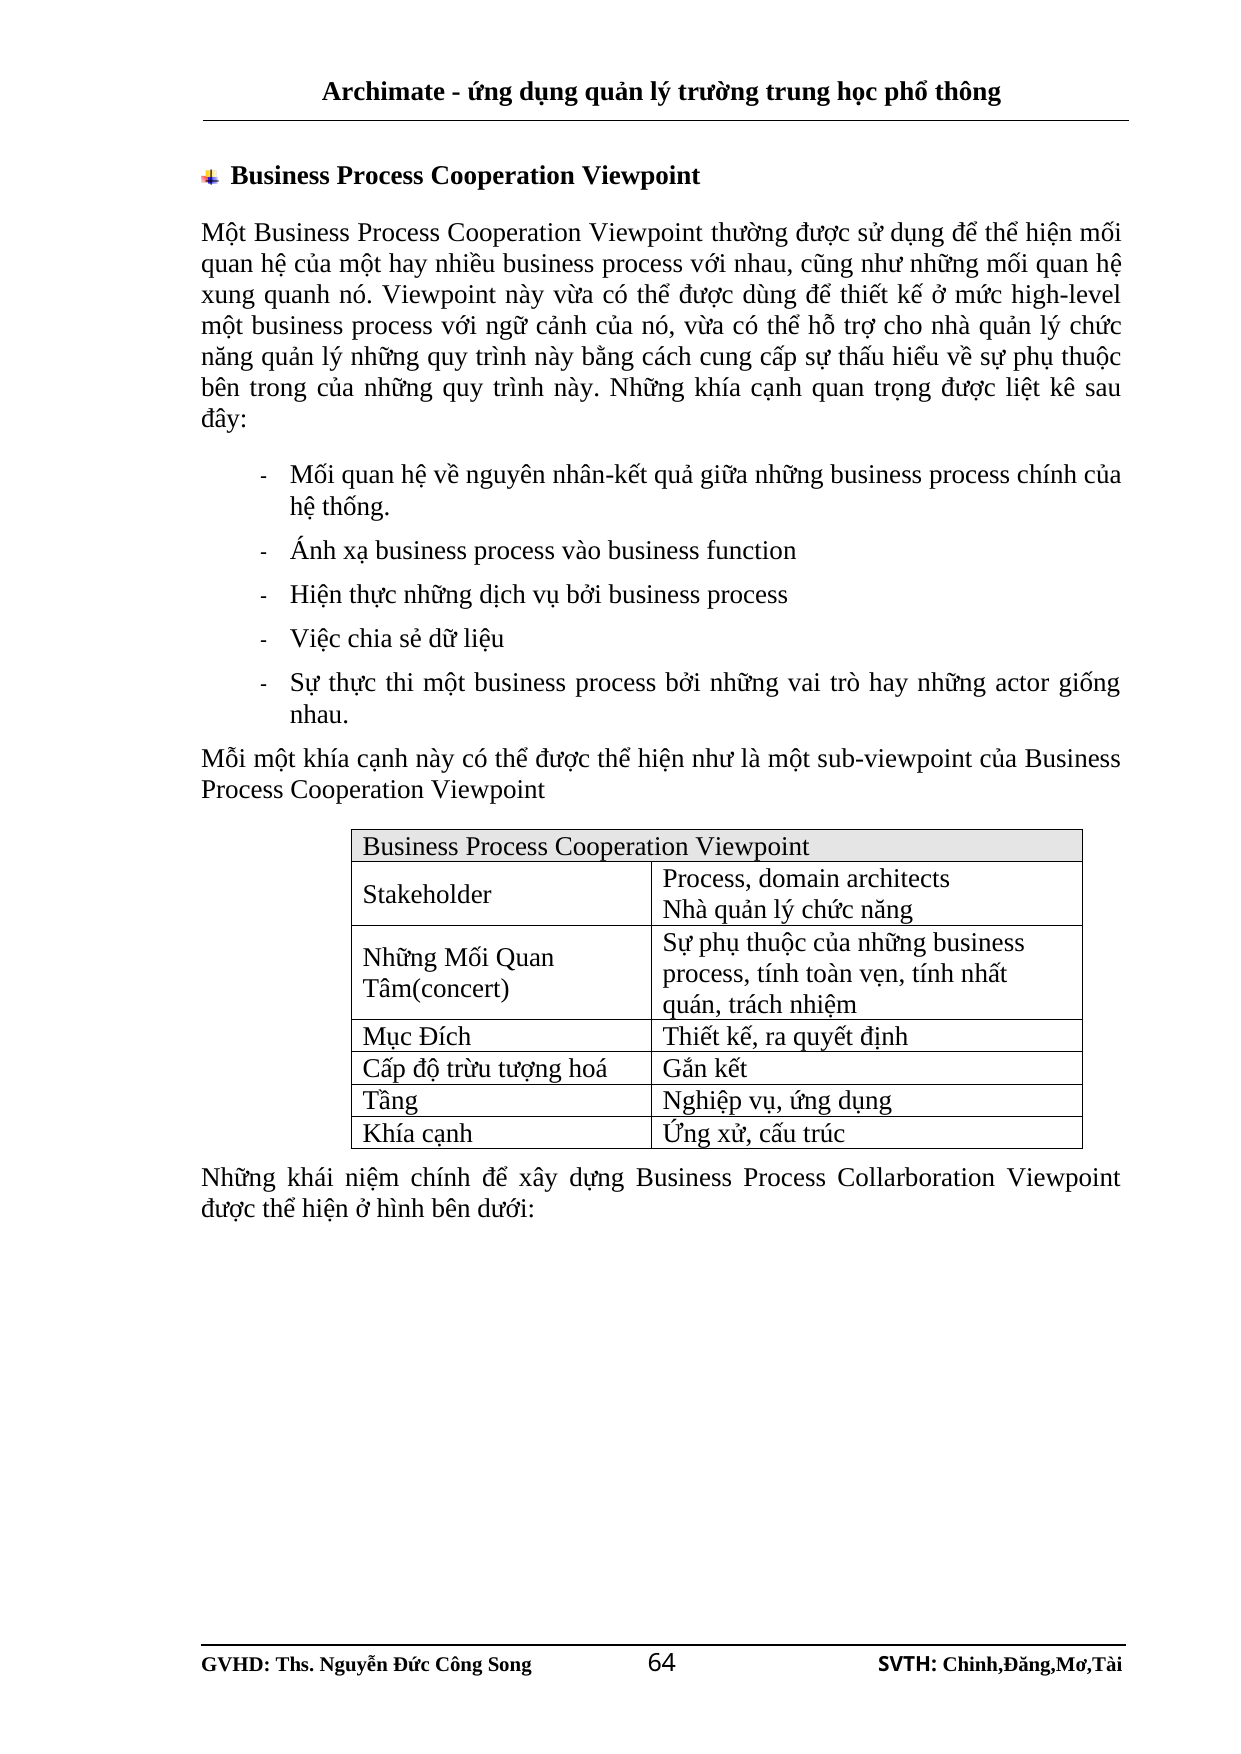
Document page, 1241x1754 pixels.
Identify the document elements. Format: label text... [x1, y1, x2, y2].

table_cell Process, domain architects Nhà quản lý chức năng [652, 862, 1082, 924]
text Sự thực thi một business process bởi những vai trò hay những actor giống nhau. [260, 666, 1122, 729]
text Business Process Cooperation Viewpoint [201, 159, 1122, 191]
table_cell Mục Đích [352, 1020, 651, 1051]
table_cell Ứng xử, cấu trúc [652, 1117, 1082, 1148]
table_cell Cấp độ trừu tượng hoá [352, 1052, 651, 1083]
text Hiện thực những dịch vụ bởi business process [260, 578, 1122, 610]
table_header Business Process Cooperation Viewpoint [352, 830, 1082, 861]
text Một Business Process Cooperation Viewpoint thường được sử dụng để thể hiện mối quan hệ của một hay nhiều business process với nhau, cũng như những mối quan hệ xung quanh nó. Viewpoint này vừa có thể được dùng để thiết kế ở mức high-level một business process với ngữ cảnh của nó, vừa có thể hỗ trợ cho nhà quản lý chức năng quản lý những quy trình này bằng cách cung cấp sự thấu hiểu về sự phụ thuộc bên trong của những quy trình này. Những khía cạnh quan trọng được liệt kê sau đây: [201, 216, 1122, 434]
table_cell Sự phụ thuộc của những business process, tính toàn vẹn, tính nhất quán, trách nhiệm [652, 926, 1082, 1019]
picture [201, 168, 219, 185]
text Việc chia sẻ dữ liệu [260, 622, 1122, 654]
text Mối quan hệ về nguyên nhân-kết quả giữa những business process chính của hệ thống. [260, 459, 1122, 521]
text Những khái niệm chính để xây dựng Business Process Collarboration Viewpoint được thể hiện ở hình bên dưới: [201, 1161, 1122, 1224]
table_cell Thiết kế, ra quyết định [652, 1020, 1082, 1051]
table_cell Khía cạnh [352, 1117, 651, 1148]
table_cell Nghiệp vụ, ứng dụng [652, 1085, 1082, 1116]
table_cell Tầng [352, 1085, 651, 1116]
table_cell Stakeholder [352, 862, 651, 924]
table_cell Gắn kết [652, 1052, 1082, 1083]
text Ánh xạ business process vào business function [260, 534, 1122, 566]
table_cell Những Mối Quan Tâm(concert) [352, 926, 651, 1019]
text Mỗi một khía cạnh này có thể được thể hiện như là một sub-viewpoint của Business Process Cooperation Viewpoint [201, 742, 1122, 804]
